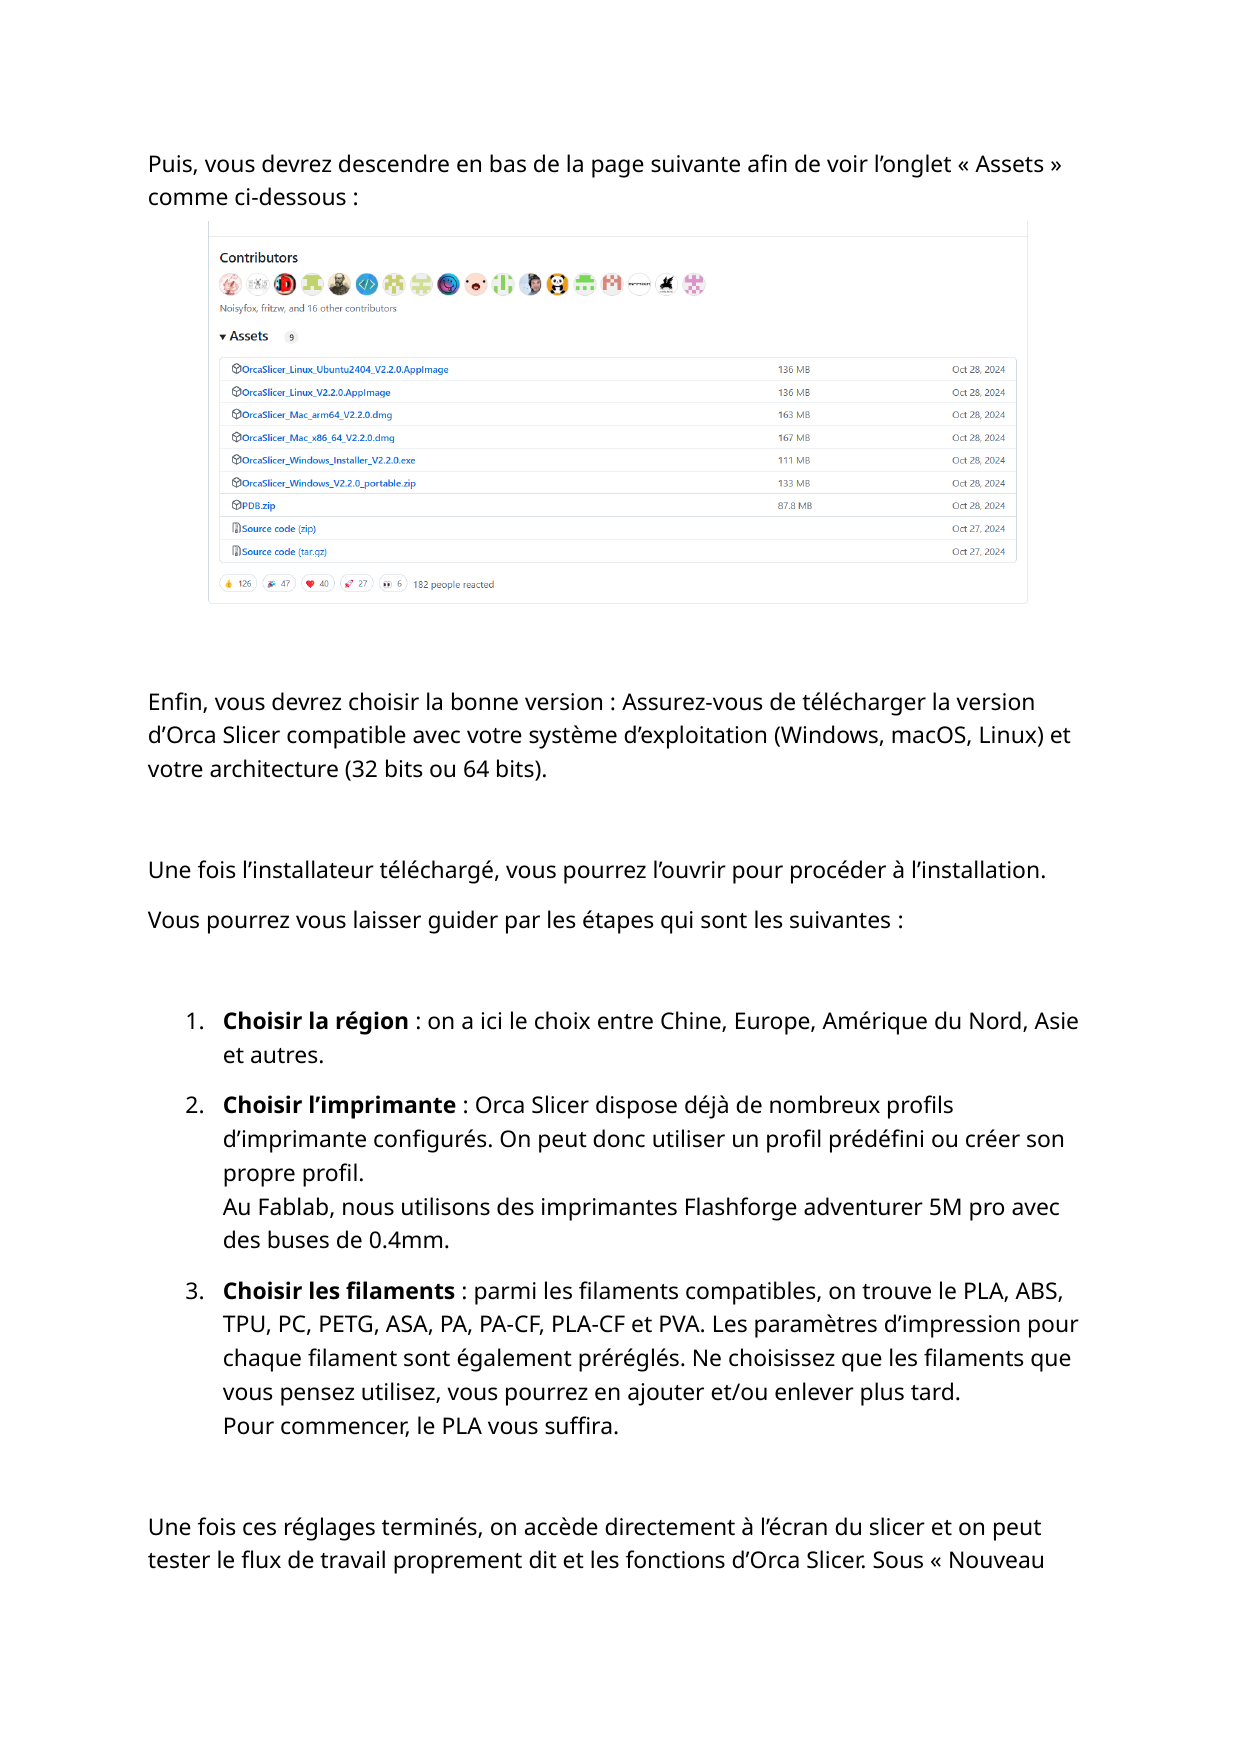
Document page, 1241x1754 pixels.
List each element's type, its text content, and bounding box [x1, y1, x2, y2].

text Enfin, vous devrez choisir la bonne version : Assurez-vous de télécharger la version d’Orca Slicer compatible avec votre système d’exploitation (Windows, macOS, Linux) et votre architecture (32 bits ou 64 bits). [148, 686, 1093, 784]
text Puis, vous devrez descendre en bas de la page suivante afin de voir l’onglet « Assets » comme ci-dessous : [148, 148, 1093, 213]
list Choisir les filaments : parmi les filaments compatibles, on trouve le PLA, ABS, TPU, PC, PETG, ASA, PA, PA-CF, PLA-CF et PVA. Les paramètres d’impression pour chaque filament sont également préréglés. Ne choisissez que les filaments que vous pensez utilisez, vous pourrez en ajouter et/ou enlever plus tard. Pour commencer, le PLA vous suffira. [185, 1275, 1093, 1441]
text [148, 1511, 1093, 1576]
text Une fois l’installateur téléchargé, vous pourrez l’ouvrir pour procéder à l’installation. [148, 854, 1093, 885]
picture [203, 221, 1037, 622]
list Choisir l’imprimante : Orca Slicer dispose déjà de nombreux profils d’imprimante configurés. On peut donc utiliser un profil prédéfini ou créer son propre profil. Au Fablab, nous utilisons des imprimantes Flashforge adventurer 5M pro avec des buses de 0.4mm. [185, 1089, 1093, 1256]
text Vous pourrez vous laisser guider par les étapes qui sont les suivantes : [148, 904, 1093, 936]
list Choisir la région : on a ici le choix entre Chine, Europe, Amérique du Nord, Asie et autres. [185, 1005, 1093, 1070]
